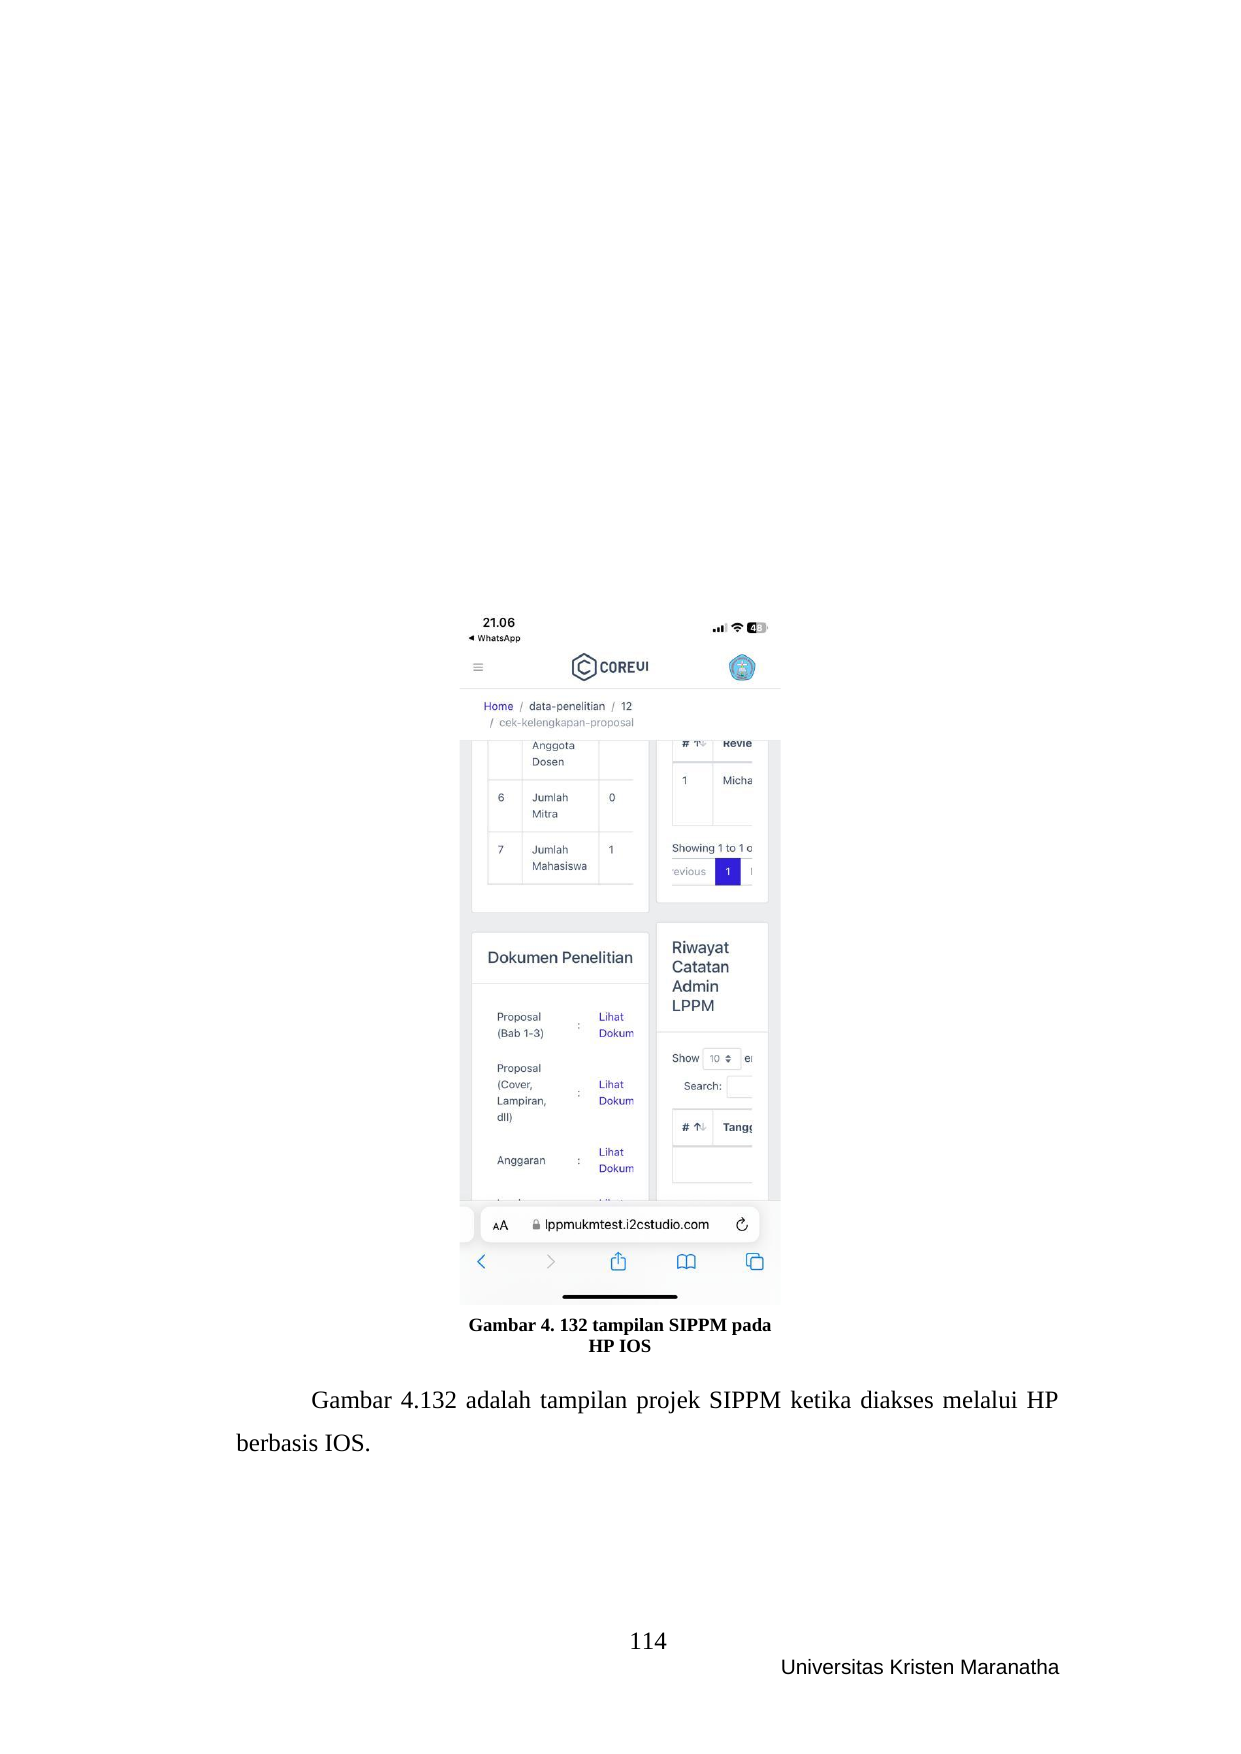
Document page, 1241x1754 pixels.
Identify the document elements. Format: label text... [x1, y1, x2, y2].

picture [459, 608, 781, 1305]
text Gambar 4.132 adalah tampilan projek SIPPM ketika diakses melalui HP berbasis IOS. [236, 1385, 1059, 1457]
